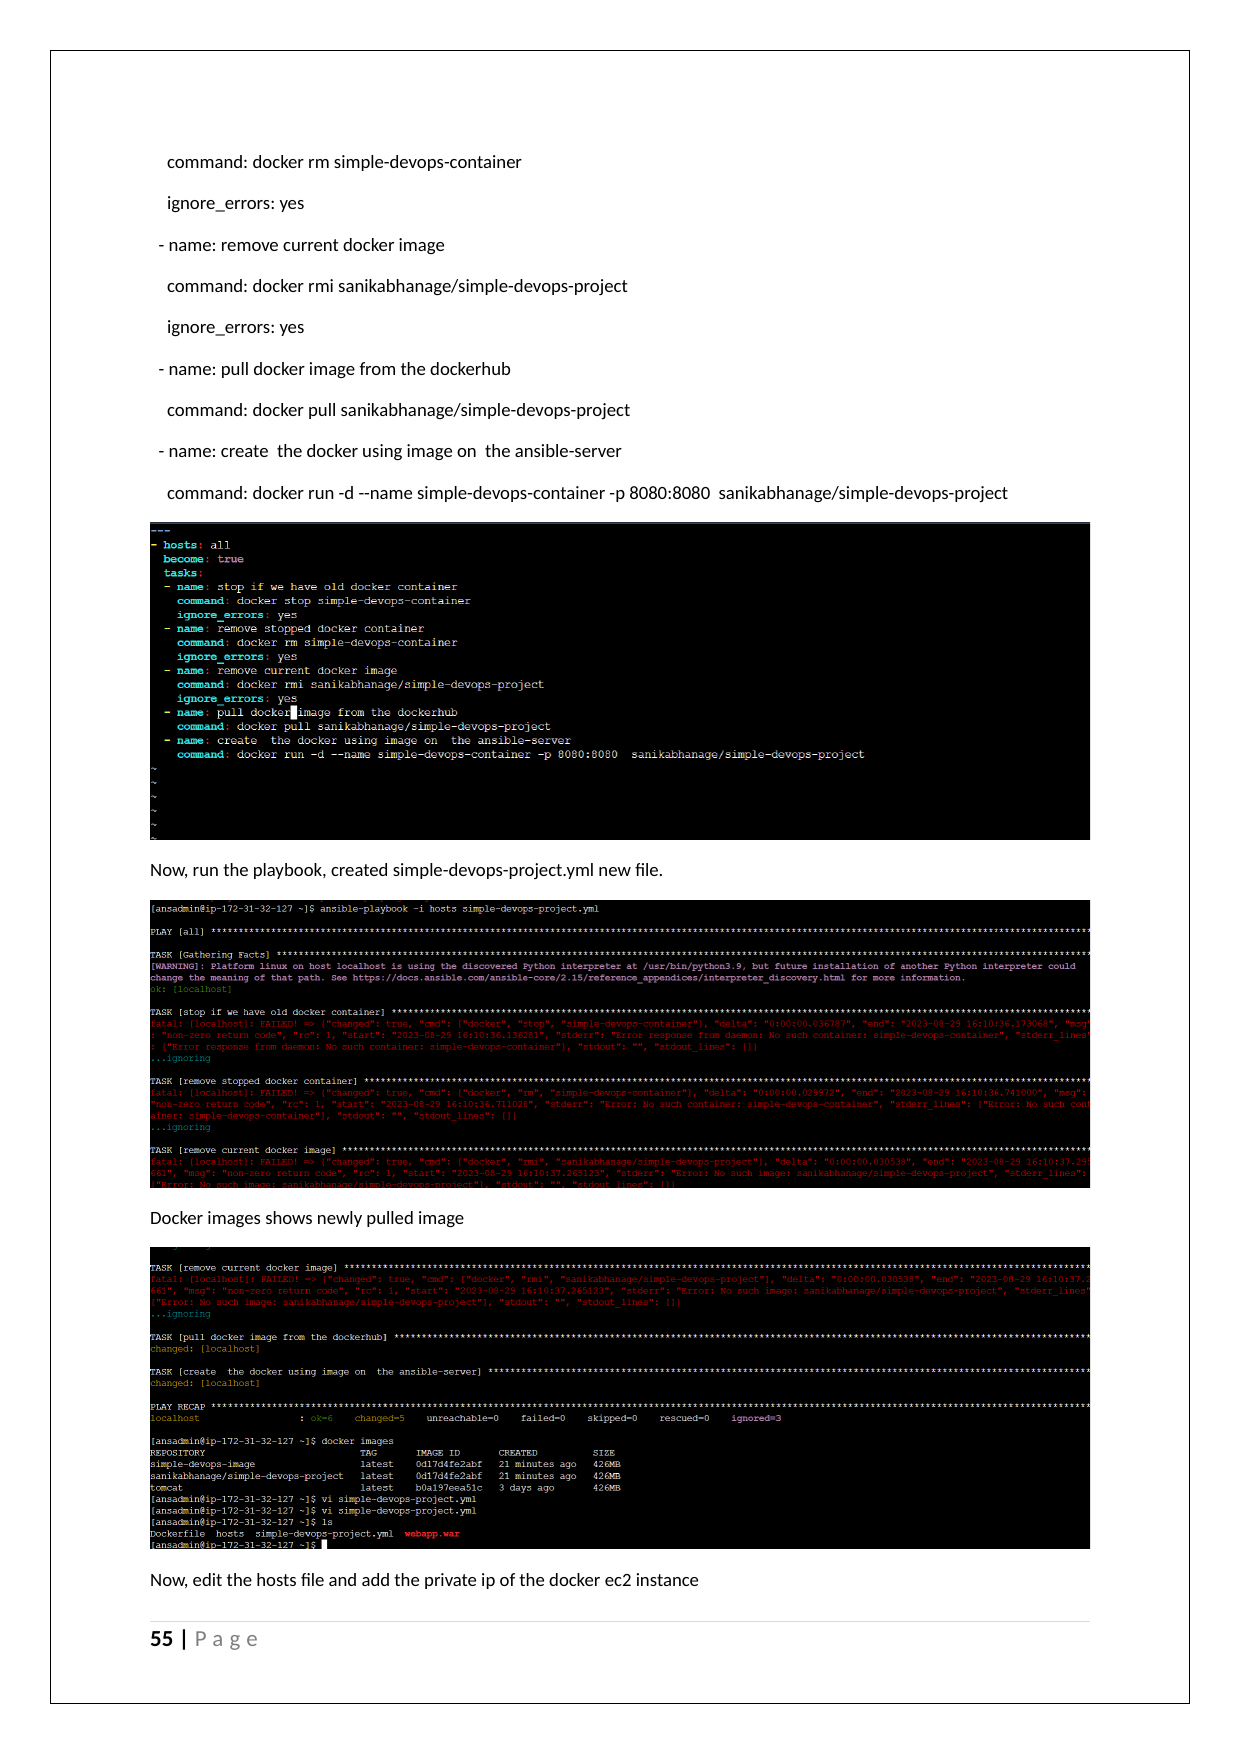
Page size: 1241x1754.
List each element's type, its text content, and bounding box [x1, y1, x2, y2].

text command: docker rm simple-devops-container [150, 150, 1090, 173]
picture [150, 900, 1091, 1188]
text ignore_errors: yes [150, 191, 1090, 214]
text Now, edit the hosts file and add the private ip of the docker ec2 instance [150, 1568, 1090, 1591]
picture [150, 522, 1091, 840]
text - name: create the docker using image on the ansible-server [150, 439, 1090, 462]
text ignore_errors: yes [150, 315, 1090, 338]
text Now, run the playbook, created simple-devops-project.yml new file. [150, 859, 1090, 882]
text command: docker rmi sanikabhanage/simple-devops-project [150, 274, 1090, 297]
text command: docker run -d --name simple-devops-container -p 8080:8080 sanikabhanage/simple-devops-project [150, 481, 1090, 504]
text command: docker pull sanikabhanage/simple-devops-project [150, 398, 1090, 421]
picture [150, 1247, 1091, 1549]
text - name: pull docker image from the dockerhub [150, 357, 1090, 380]
text Docker images shows newly pulled image [150, 1206, 1090, 1229]
text - name: remove current docker image [150, 233, 1090, 256]
